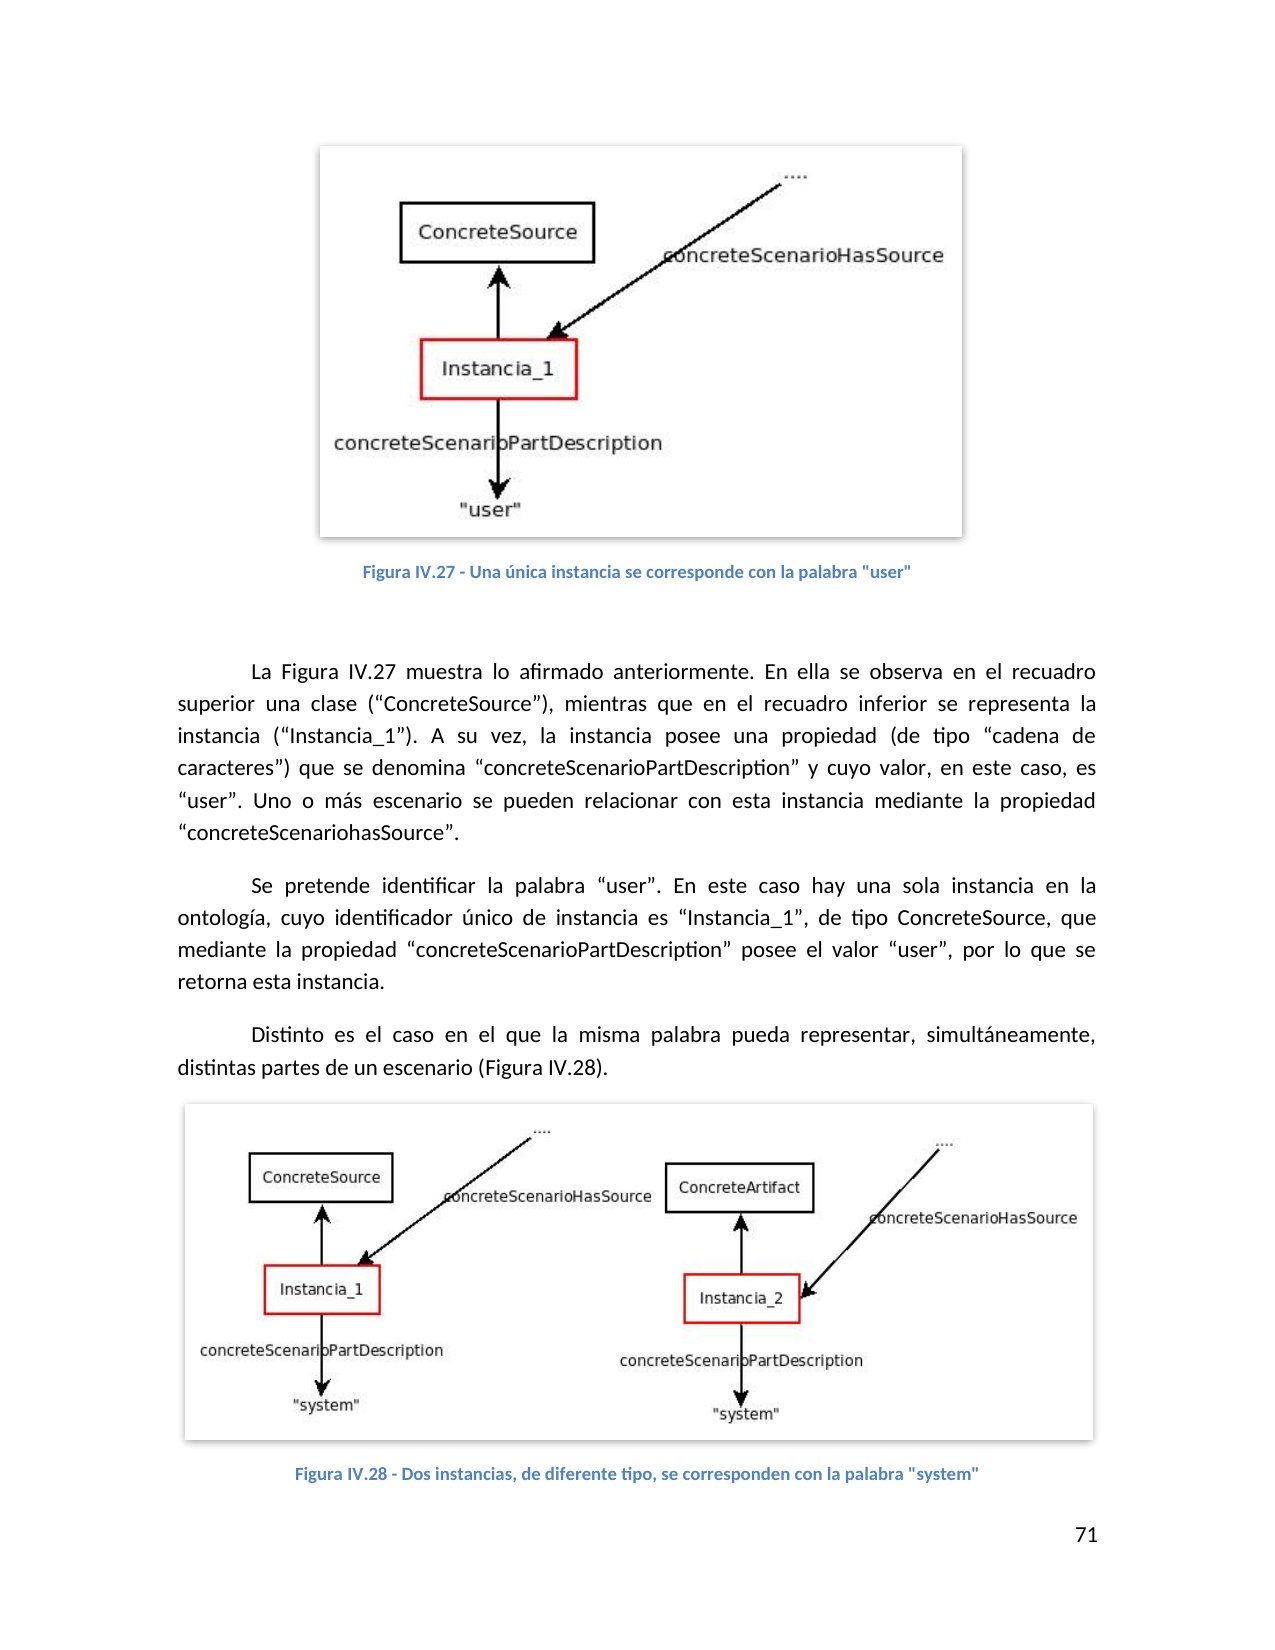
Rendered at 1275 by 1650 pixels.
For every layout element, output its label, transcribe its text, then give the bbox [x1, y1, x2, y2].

text Se pretende identificar la palabra “user”. En este caso hay una sola instancia en la ontología, cuyo identificador único de instancia es “Instancia_1”, de tipo ConcreteSource, que mediante la propiedad “concreteScenarioPartDescription” posee el valor “user”, por lo que se retorna esta instancia. [177, 871, 1098, 996]
picture [200, 1118, 1079, 1425]
picture [334, 160, 947, 523]
